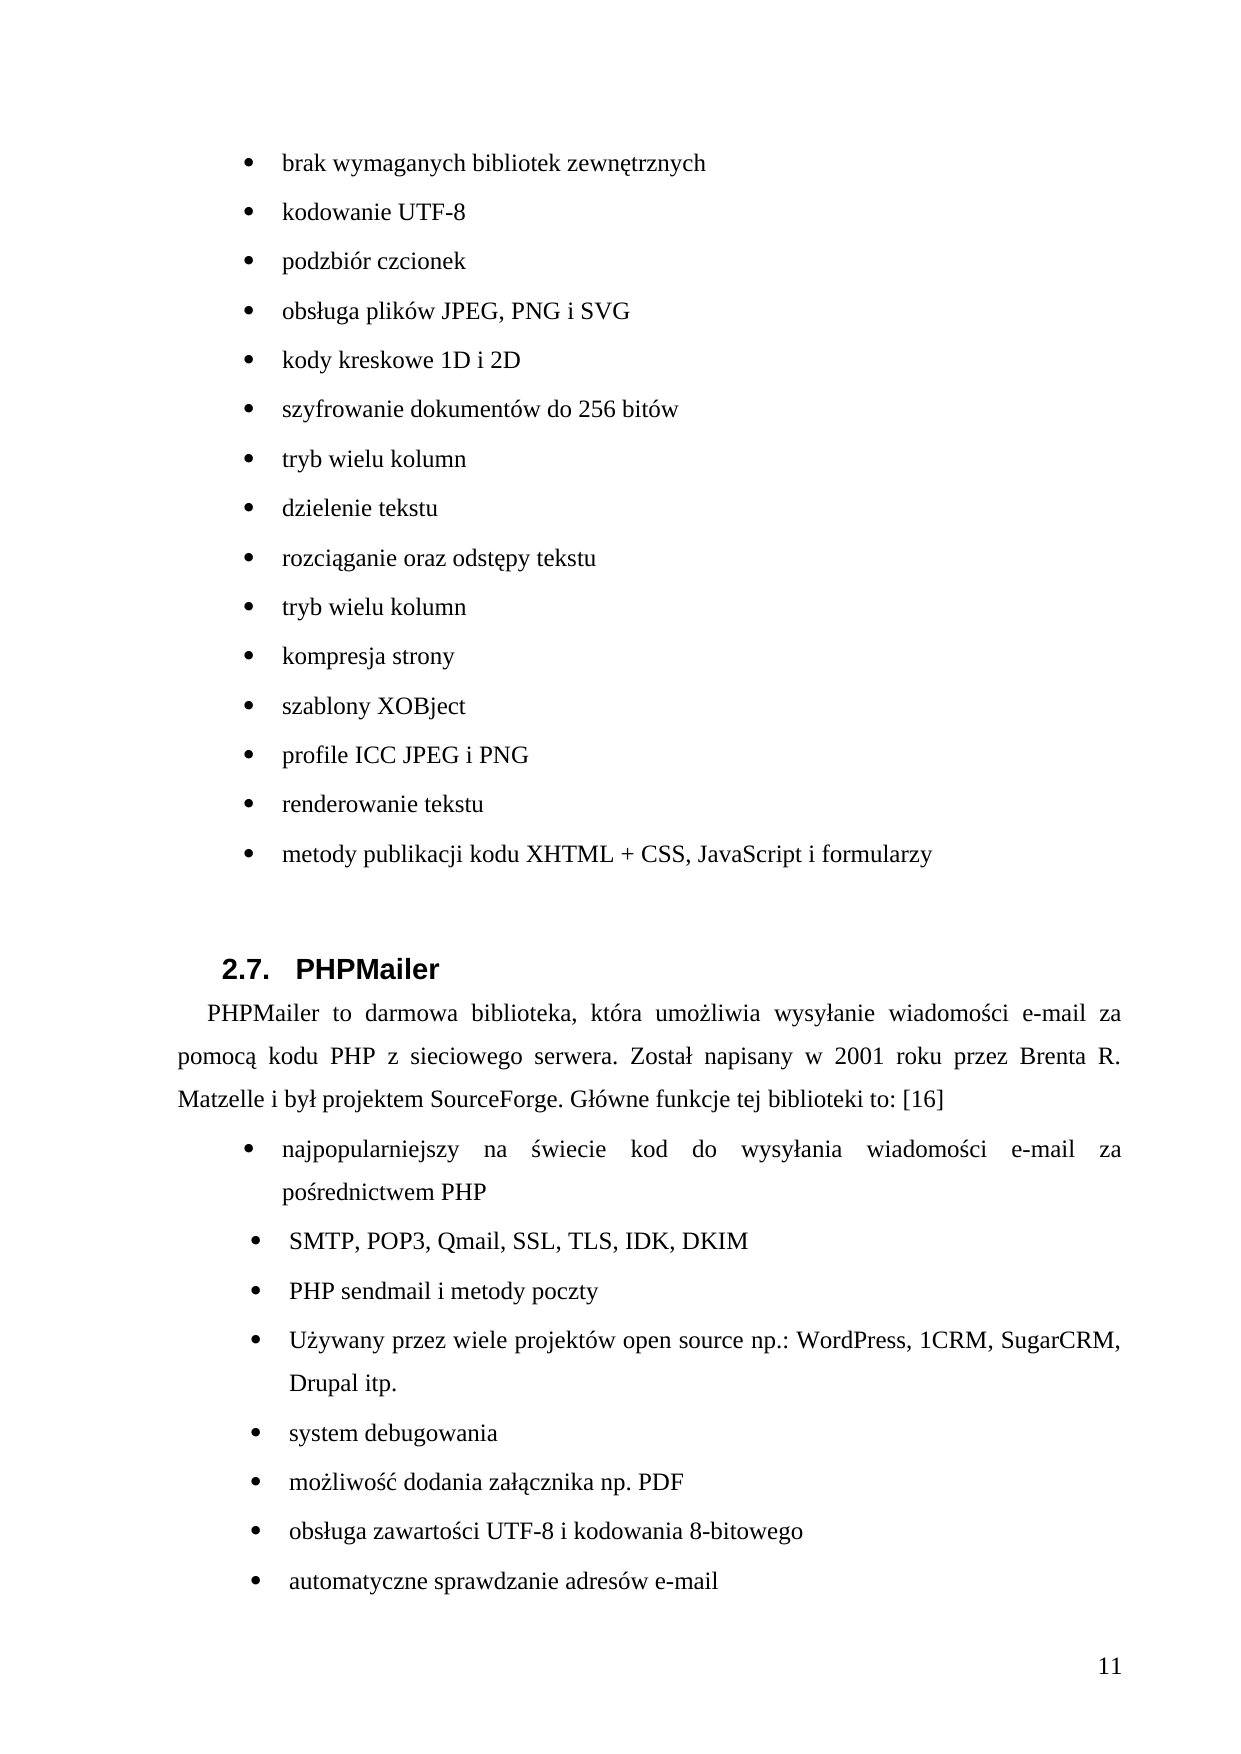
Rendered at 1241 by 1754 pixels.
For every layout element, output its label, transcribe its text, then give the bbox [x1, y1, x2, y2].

list brak wymaganych bibliotek zewnętrznych [244, 148, 1122, 176]
list kodowanie UTF-8 [244, 197, 1122, 226]
list dzielenie tekstu [244, 493, 1122, 522]
list kody kreskowe 1D i 2D [244, 345, 1122, 374]
list tryb wielu kolumn [244, 592, 1122, 621]
list kompresja strony [244, 641, 1122, 670]
list rozciąganie oraz odstępy tekstu [244, 543, 1122, 571]
list obsługa plików JPEG, PNG i SVG [244, 296, 1122, 324]
list szyfrowanie dokumentów do 256 bitów [244, 394, 1122, 423]
list SMTP, POP3, Qmail, SSL, TLS, IDK, DKIM [251, 1226, 1122, 1255]
list system debugowania [251, 1418, 1122, 1446]
text PHPMailer to darmowa biblioteka, która umożliwia wysyłanie wiadomości e-mail za pomocą kodu PHP z sieciowego serwera. Został napisany w 2001 roku przez Brenta R. Matzelle i był projektem SourceForge. Główne funkcje tej biblioteki to: [16] [177, 998, 1122, 1113]
list Używany przez wiele projektów open source np.: WordPress, 1CRM, SugarCRM, Drupal itp. [251, 1325, 1122, 1397]
list możliwość dodania załącznika np. PDF [251, 1467, 1122, 1496]
list podzbiór czcionek [244, 246, 1122, 275]
list renderowanie tekstu [244, 789, 1122, 818]
list szablony XOBject [244, 691, 1122, 719]
list automatyczne sprawdzanie adresów e-mail [251, 1566, 1122, 1594]
subtitle PHPMailer [222, 952, 1122, 986]
list profile ICC JPEG i PNG [244, 740, 1122, 769]
list tryb wielu kolumn [244, 444, 1122, 473]
list obsługa zawartości UTF-8 i kodowania 8-bitowego [251, 1516, 1122, 1545]
list najpopularniejszy na świecie kod do wysyłania wiadomości e-mail za pośrednictwem PHP [244, 1134, 1122, 1206]
list PHP sendmail i metody poczty [251, 1276, 1122, 1304]
list metody publikacji kodu XHTML + CSS, JavaScript i formularzy [244, 839, 1122, 868]
